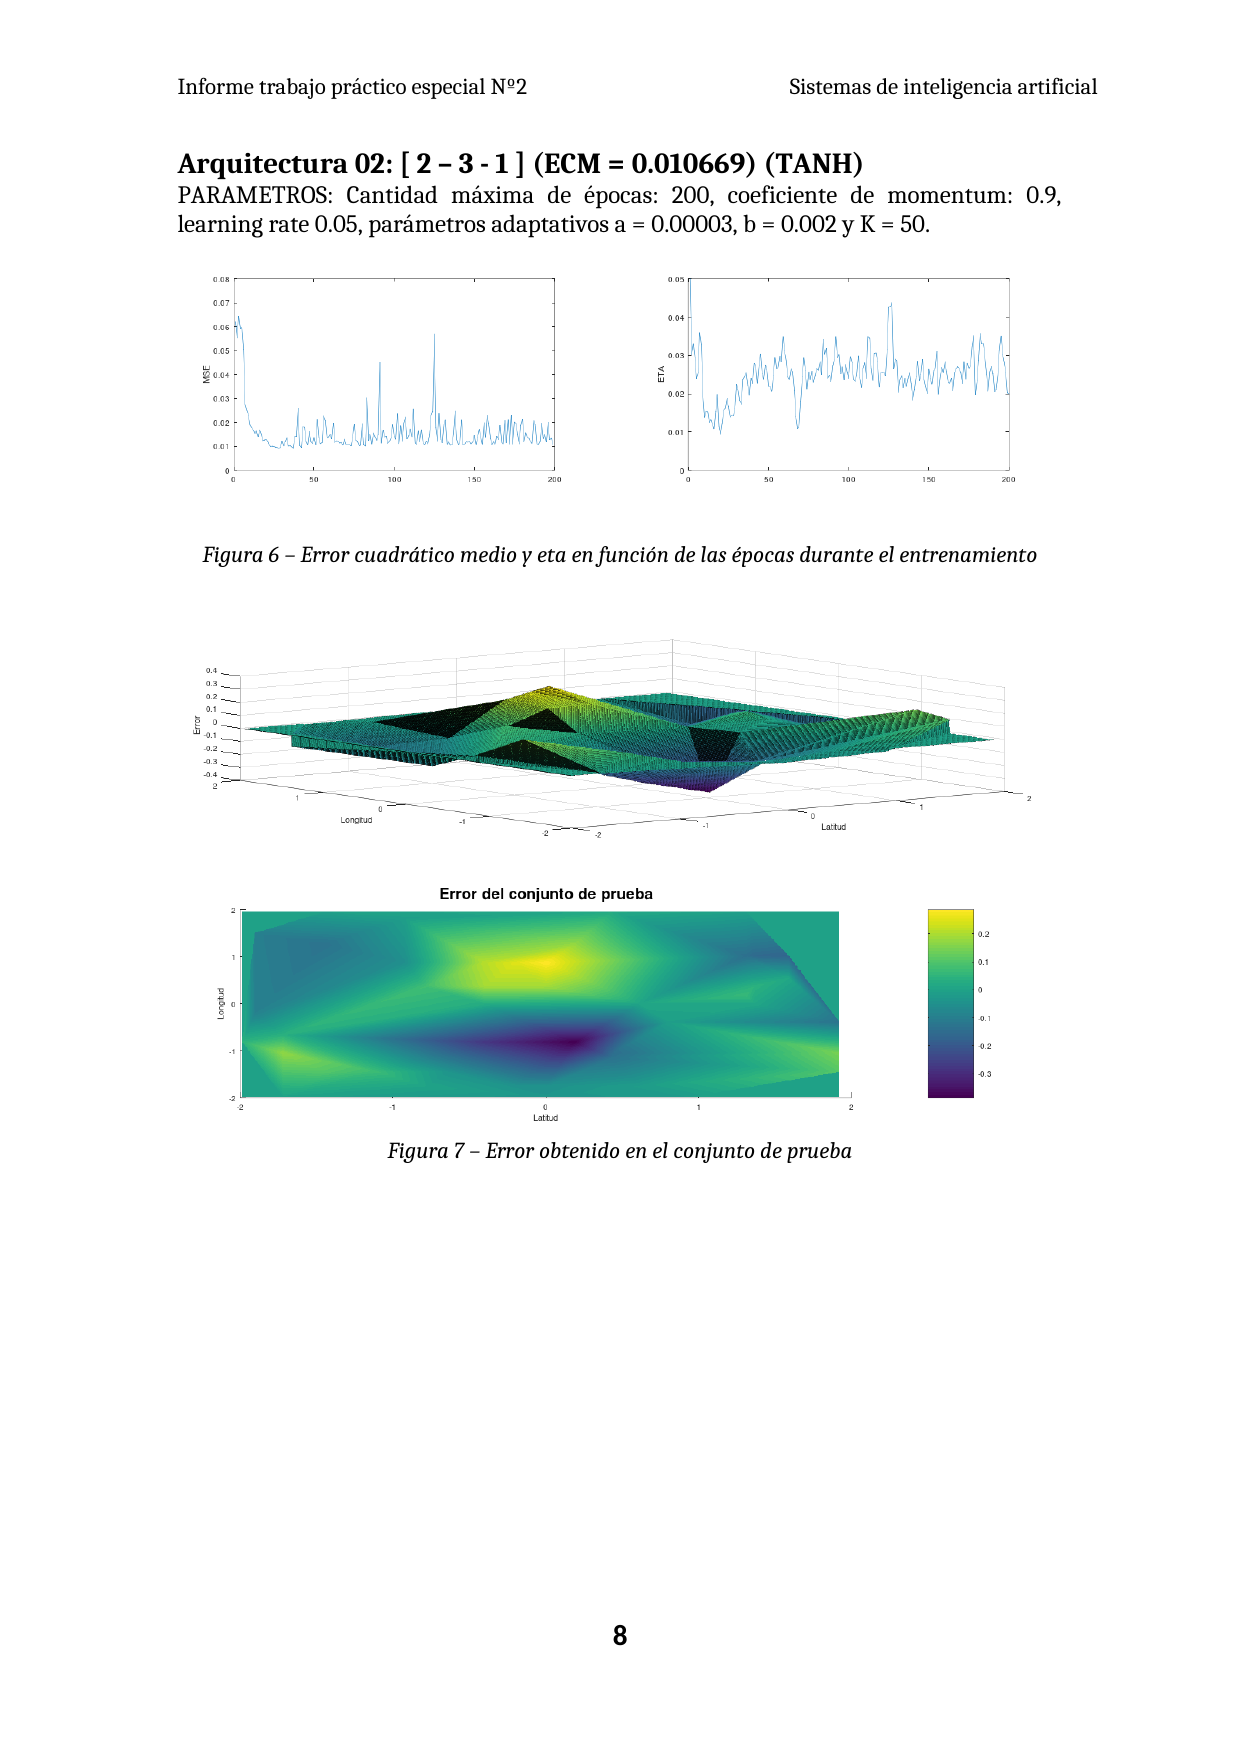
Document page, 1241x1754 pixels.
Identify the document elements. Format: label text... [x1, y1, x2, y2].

picture [177, 611, 1063, 1138]
text Figura 7 – Error obtenido en el conjunto de prueba [177, 1138, 1063, 1164]
text Figura 6 – Error cuadrático medio y eta en función de las épocas durante el entrenamiento [177, 543, 1063, 569]
picture [177, 238, 1063, 543]
text Arquitectura 02: [ 2 – 3 - 1 ] (ECM = ﻿0.010669) (TANH) [177, 148, 1063, 181]
text PARAMETROS: Cantidad máxima de épocas: 200, coeficiente de momentum: 0.9, learning rate 0.05, parámetros adaptativos a = 0.00003, b = 0.002 y K = 50. [177, 181, 1063, 238]
